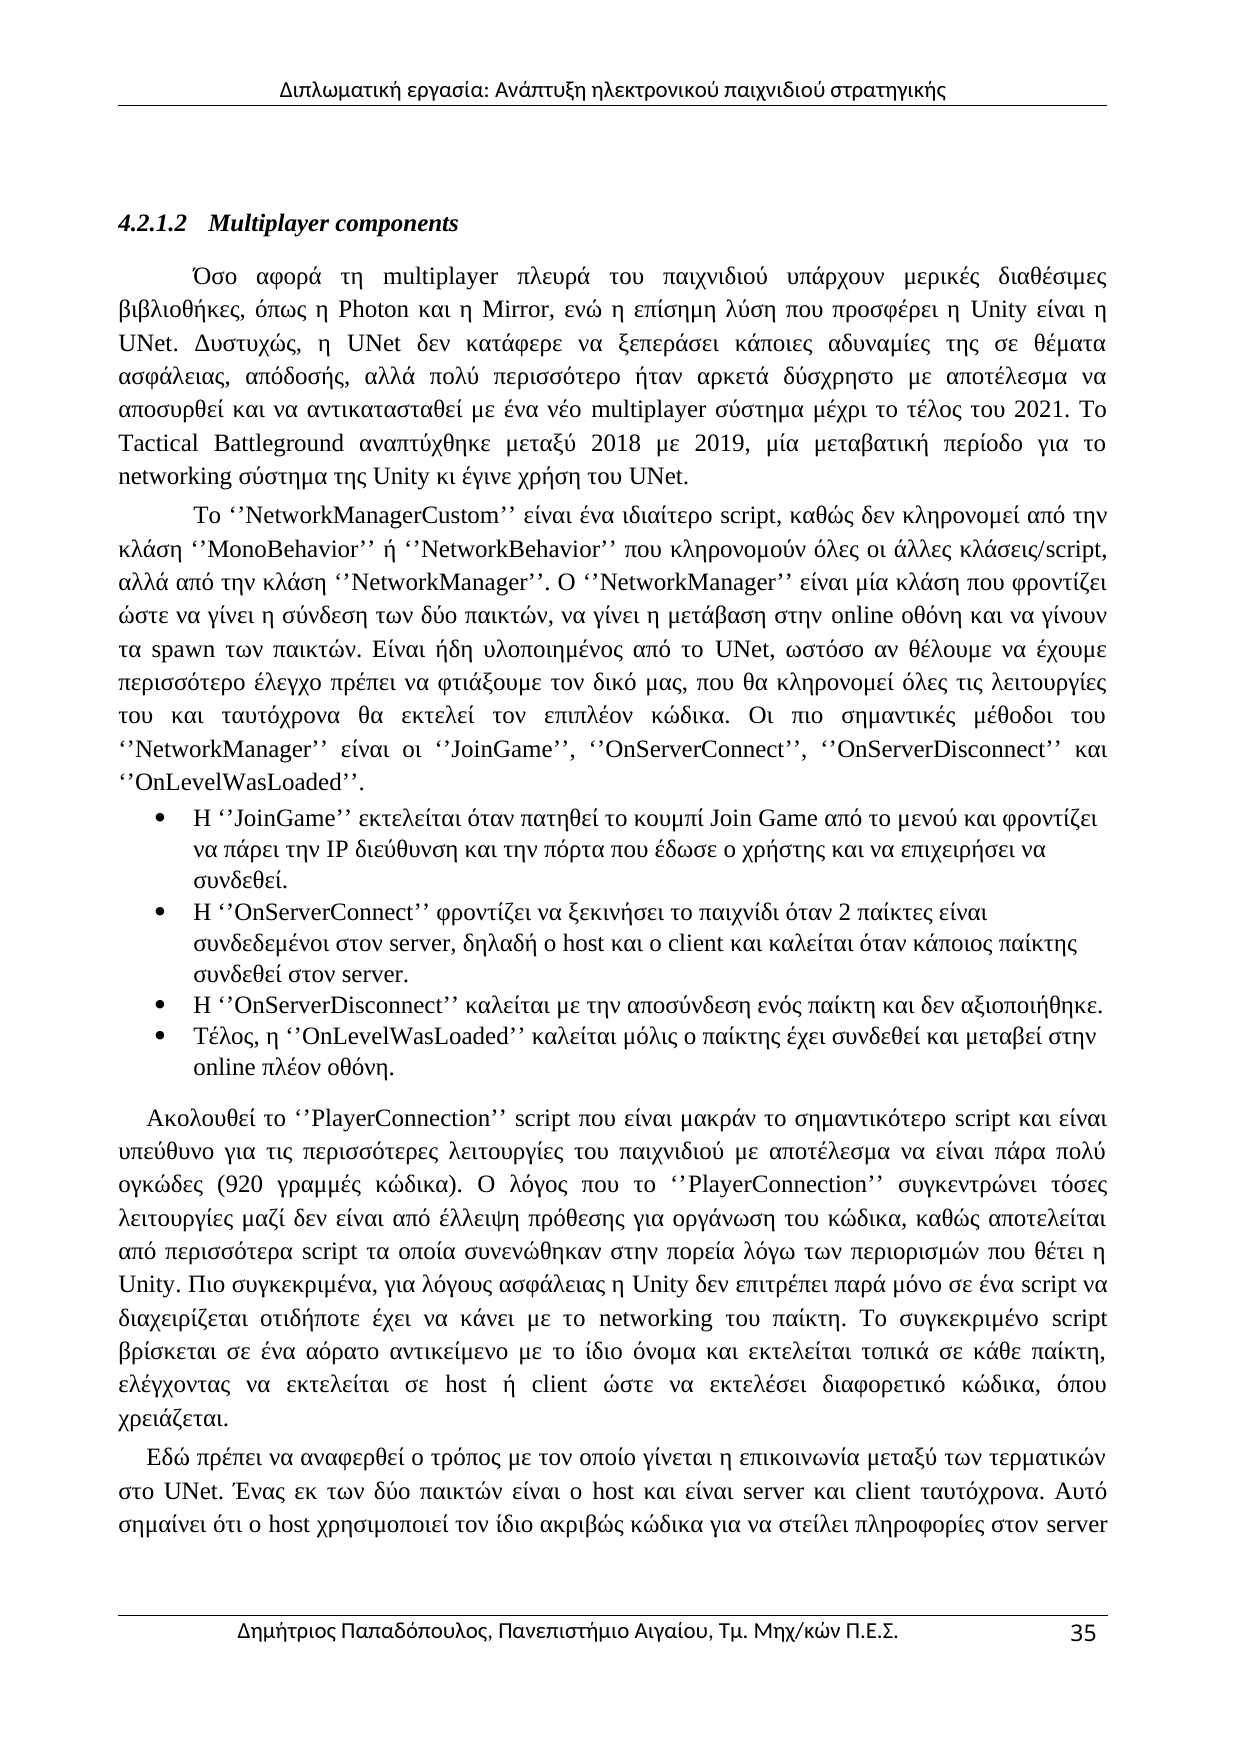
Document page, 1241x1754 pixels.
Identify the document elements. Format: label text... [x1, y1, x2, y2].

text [118, 1439, 1107, 1539]
text Το ‘’NetworkManagerCustom’’ είναι ένα ιδιαίτερο script, καθώς δεν κληρονομεί από την κλάση ‘’MonoBehavior’’ ή ‘’NetworkBehavior’’ που κληρονομούν όλες οι άλλες κλάσεις/script, αλλά από την κλάση ‘’NetworkManager’’. Ο ‘’NetworkManager’’ είναι μία κλάση που φροντίζει ώστε να γίνει η σύνδεση των δύο παικτών, να γίνει η μετάβαση στην online οθόνη και να γίνουν τα spawn των παικτών. Είναι ήδη υλοποιημένος από το UNet, ωστόσο αν θέλουμε να έχουμε περισσότερο έλεγχο πρέπει να φτιάξουμε τον δικό μας, που θα κληρονομεί όλες τις λειτουργίες του και ταυτόχρονα θα εκτελεί τον επιπλέον κώδικα. Οι πιο σημαντικές μέθοδοι του ‘’NetworkManager’’ είναι οι ‘’JoinGame’’, ‘’OnServerConnect’’, ‘’OnServerDisconnect’’ και ‘’OnLevelWasLoaded’’. [118, 497, 1107, 797]
text Ακολουθεί το ‘’PlayerConnection’’ script που είναι μακράν το σημαντικότερο script και είναι υπεύθυνο για τις περισσότερες λειτουργίες του παιχνιδιού με αποτέλεσμα να είναι πάρα πολύ ογκώδες (920 γραμμές κώδικα). Ο λόγος που το ‘’PlayerConnection’’ συγκεντρώνει τόσες λειτουργίες μαζί δεν είναι από έλλειψη πρόθεσης για οργάνωση του κώδικα, καθώς αποτελείται από περισσότερα script τα οποία συνενώθηκαν στην πορεία λόγω των περιορισμών που θέτει η Unity. Πιο συγκεκριμένα, για λόγους ασφάλειας η Unity δεν επιτρέπει παρά μόνο σε ένα script να διαχειρίζεται οτιδήποτε έχει να κάνει με το networking του παίκτη. Το συγκεκριμένο script βρίσκεται σε ένα αόρατο αντικείμενο με το ίδιο όνομα και εκτελείται τοπικά σε κάθε παίκτη, ελέγχοντας να εκτελείται σε host ή client ώστε να εκτελέσει διαφορετικό κώδικα, όπου χρειάζεται. [118, 1099, 1107, 1433]
subtitle Multiplayer components [118, 208, 1113, 237]
list Η ‘’JoinGame’’ εκτελείται όταν πατηθεί το κουμπί Join Game από το μενού και φροντίζει να πάρει την IP διεύθυνση και την πόρτα που έδωσε ο χρήστης και να επιχειρήσει να συνδεθεί. [156, 803, 1107, 894]
text Όσο αφορά τη multiplayer πλευρά του παιχνιδιού υπάρχουν μερικές διαθέσιμες βιβλιοθήκες, όπως η Photon και η Mirror, ενώ η επίσημη λύση που προσφέρει η Unity είναι η UNet. Δυστυχώς, η UNet δεν κατάφερε να ξεπεράσει κάποιες αδυναμίες της σε θέματα ασφάλειας, απόδοσής, αλλά πολύ περισσότερο ήταν αρκετά δύσχρηστο με αποτέλεσμα να αποσυρθεί και να αντικατασταθεί με ένα νέο multiplayer σύστημα μέχρι το τέλος του 2021. Το Tactical Battleground αναπτύχθηκε μεταξύ 2018 με 2019, μία μεταβατική περίοδο για το networking σύστημα της Unity κι έγινε χρήση του UNet. [118, 258, 1107, 491]
list Η ‘’OnServerDisconnect’’ καλείται με την αποσύνδεση ενός παίκτη και δεν αξιοποιήθηκε. [156, 990, 1107, 1018]
list Η ‘’OnServerConnect’’ φροντίζει να ξεκινήσει το παιχνίδι όταν 2 παίκτες είναι συνδεδεμένοι στον server, δηλαδή ο host και ο client και καλείται όταν κάποιος παίκτης συνδεθεί στον server. [156, 897, 1107, 987]
list Τέλος, η ‘’OnLevelWasLoaded’’ καλείται μόλις ο παίκτης έχει συνδεθεί και μεταβεί στην online πλέον οθόνη. [156, 1021, 1107, 1081]
